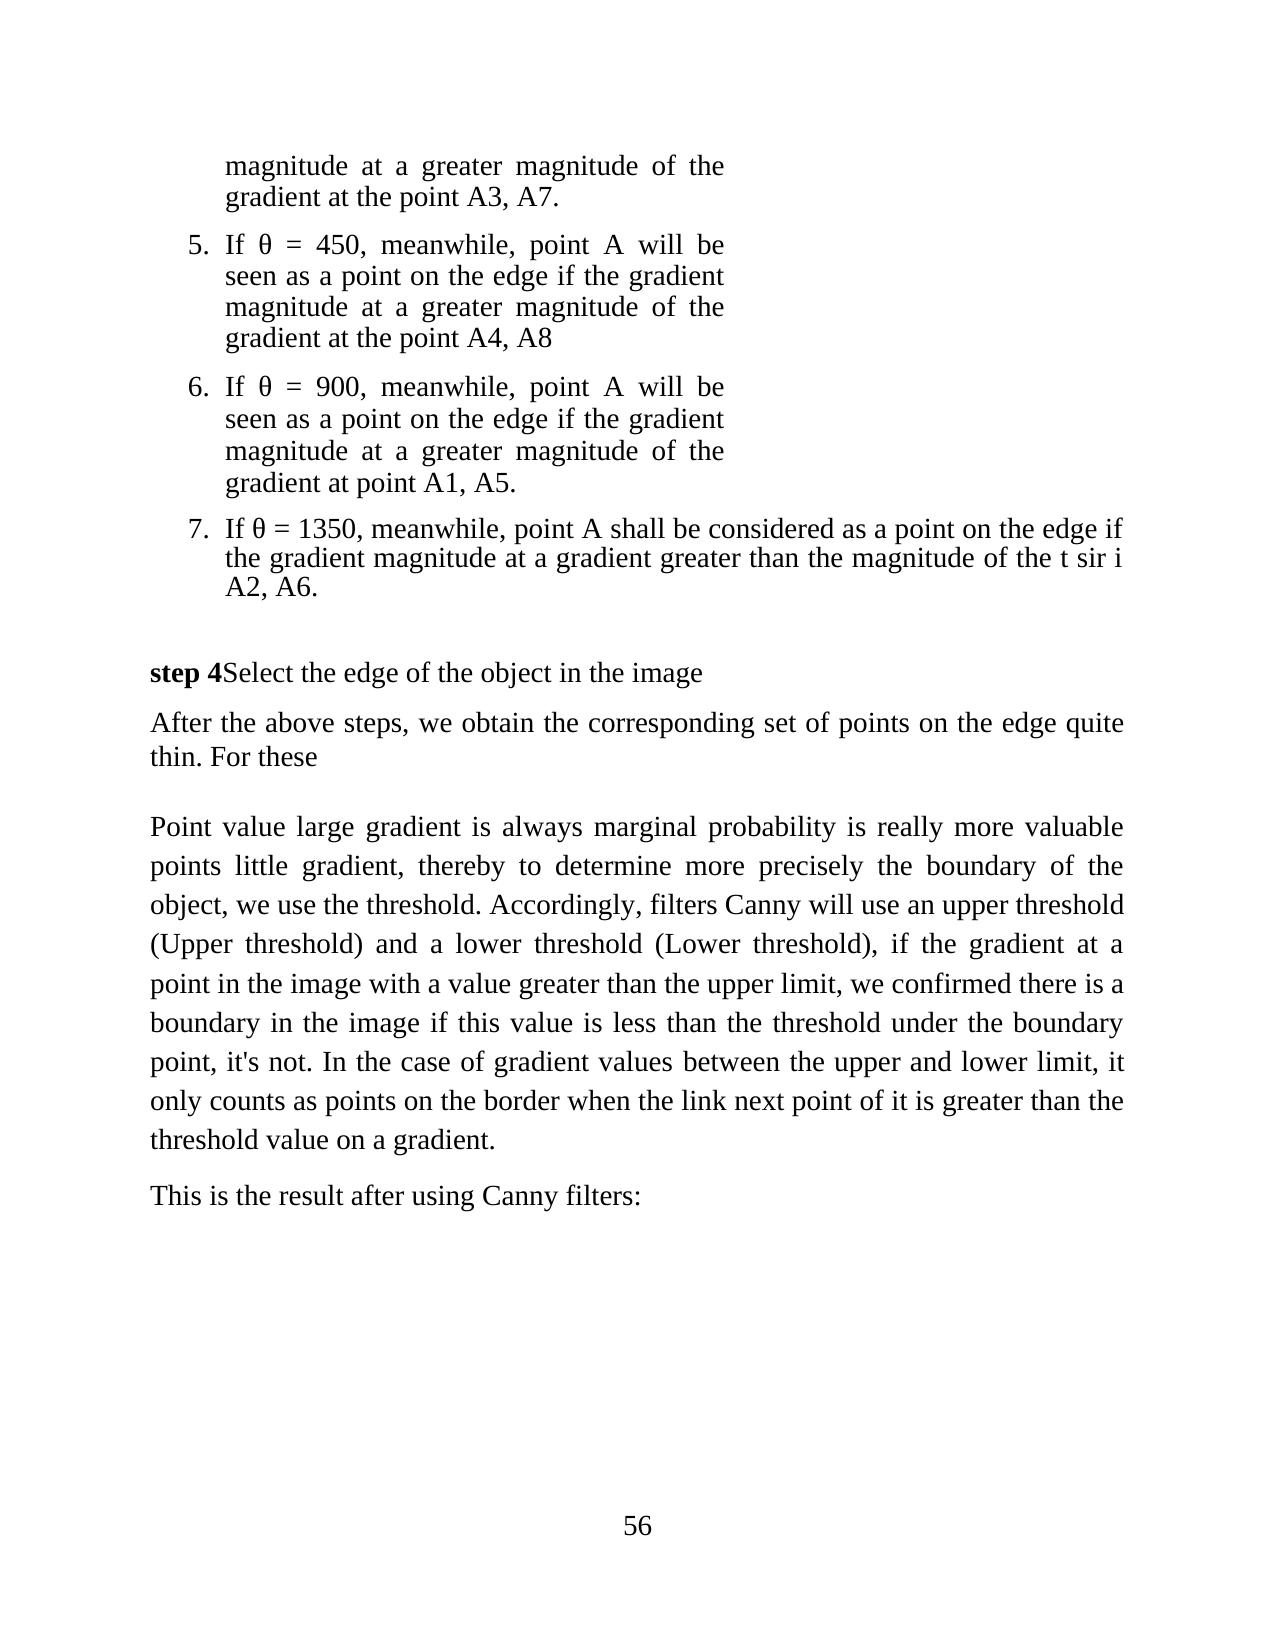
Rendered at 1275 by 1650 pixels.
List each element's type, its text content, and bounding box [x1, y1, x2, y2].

text Point value large gradient is always marginal probability is really more valuable points little gradient, thereby to determine more precisely the boundary of the object, we use the threshold. Accordingly, filters Canny will use an upper threshold (Upper threshold) and a lower threshold (Lower threshold), if the gradient at a point in the image with a value greater than the upper limit, we confirmed there is a boundary in the image if this value is less than the threshold under the boundary point, it's not. In the case of gradient values ​​between the upper and lower limit, it only counts as points on the border when the link next point of it is greater than the threshold value on a gradient. [150, 809, 1125, 1156]
text step 4Select the edge of the object in the image [150, 655, 1125, 688]
list If θ = 900, meanwhile, point A will be seen as a point on the edge if the gradient magnitude at a greater magnitude of the gradient at point A1, A5. [188, 371, 725, 498]
text This is the result after using Canny filters: [150, 1178, 1125, 1212]
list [188, 150, 725, 212]
text After the above steps, we obtain the corresponding set of points on the edge quite thin. For these [150, 705, 1125, 772]
list If θ = 1350, meanwhile, point A shall be considered as a point on the edge if the gradient magnitude at a gradient greater than the magnitude of the t sir i A2, A6. [188, 515, 1125, 603]
list If θ = 450, meanwhile, point A will be seen as a point on the edge if the gradient magnitude at a greater magnitude of the gradient at the point A4, A8 [188, 229, 725, 354]
